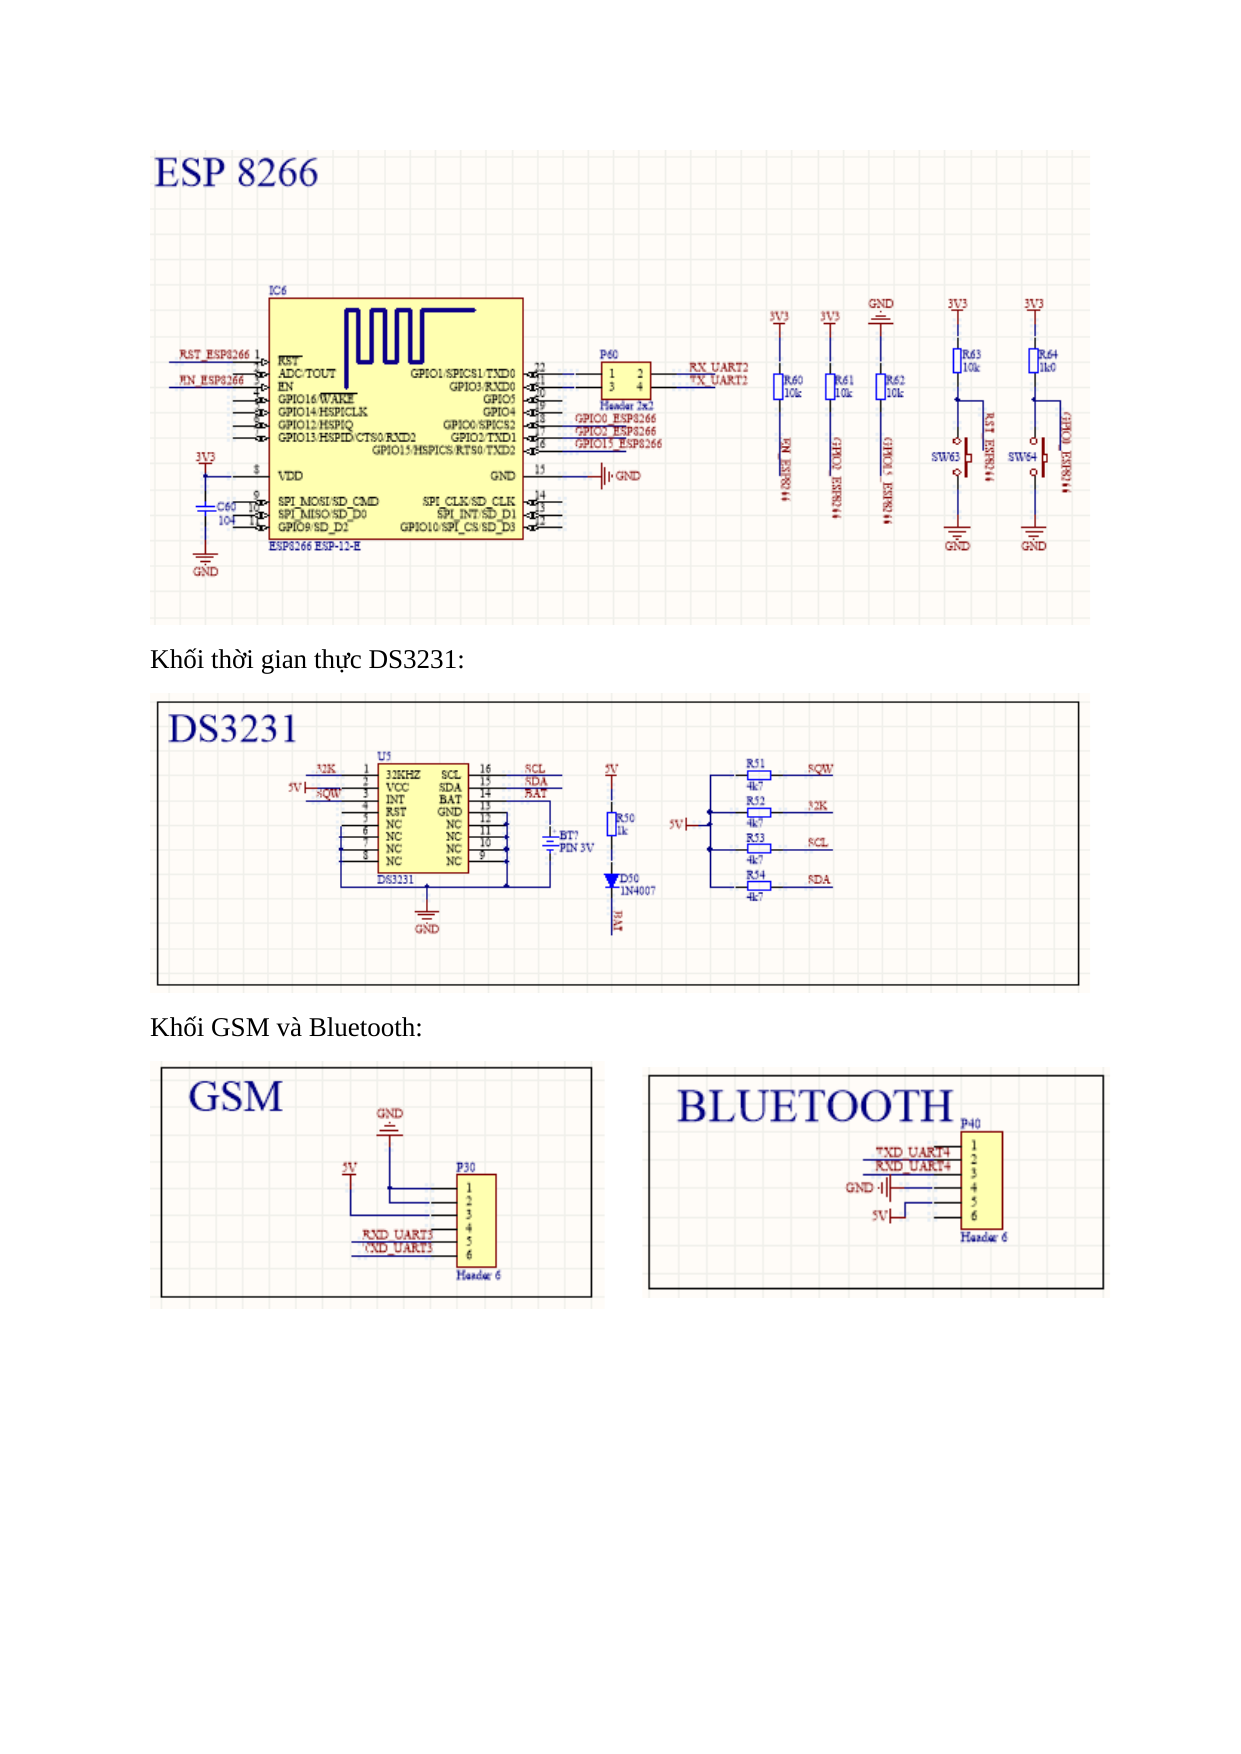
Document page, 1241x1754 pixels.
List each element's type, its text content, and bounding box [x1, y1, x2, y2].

text Khối thời gian thực DS3231: [150, 643, 1090, 674]
picture [150, 693, 1091, 993]
picture [150, 1061, 605, 1309]
picture [642, 1067, 1111, 1298]
text Khối GSM và Bluetooth: [150, 1012, 1090, 1043]
picture [150, 150, 1091, 625]
